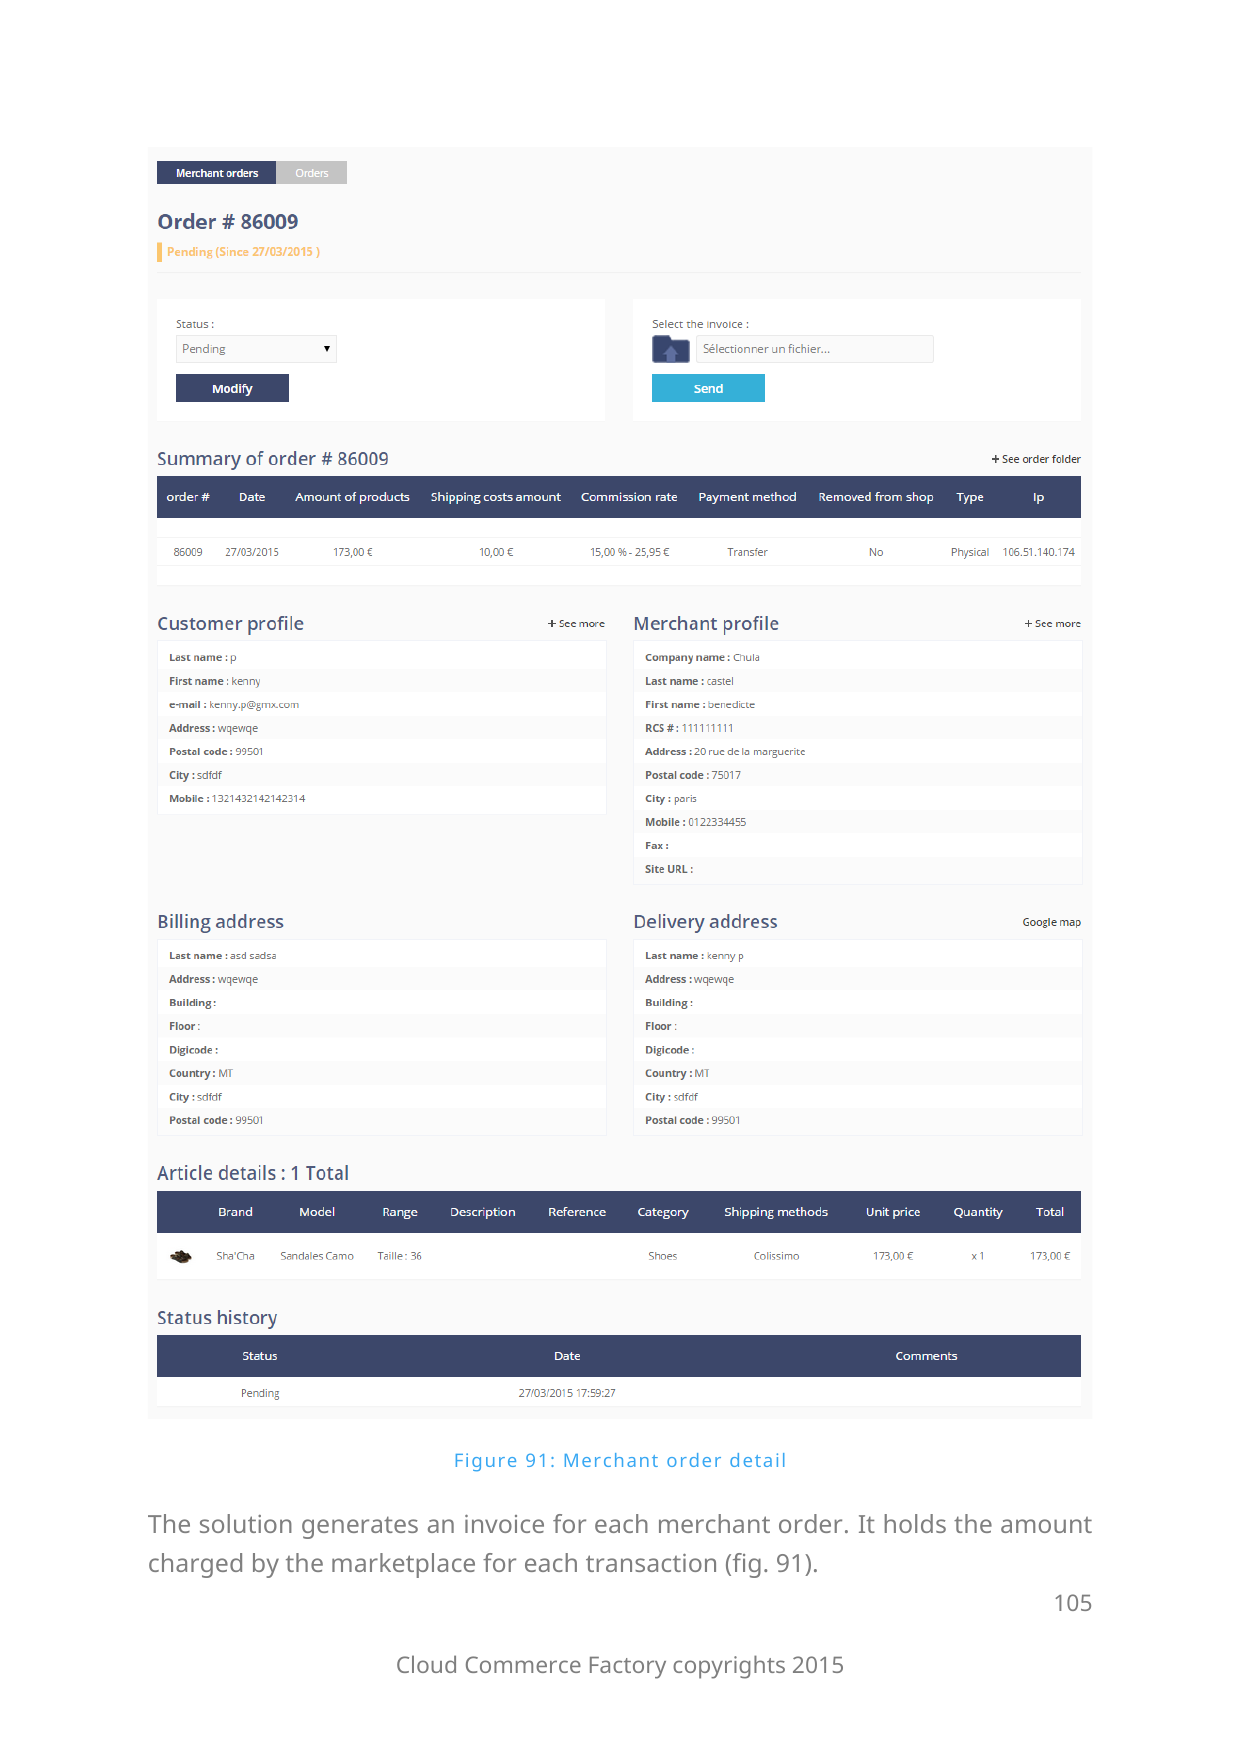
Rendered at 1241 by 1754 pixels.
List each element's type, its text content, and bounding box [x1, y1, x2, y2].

picture [147, 147, 1093, 1419]
subtitle Figure 91: Merchant order detail [148, 1447, 1093, 1472]
text The solution generates an invoice for each merchant order. It holds the amount charged by the marketplace for each transaction (fig. 91). [148, 1507, 1093, 1580]
